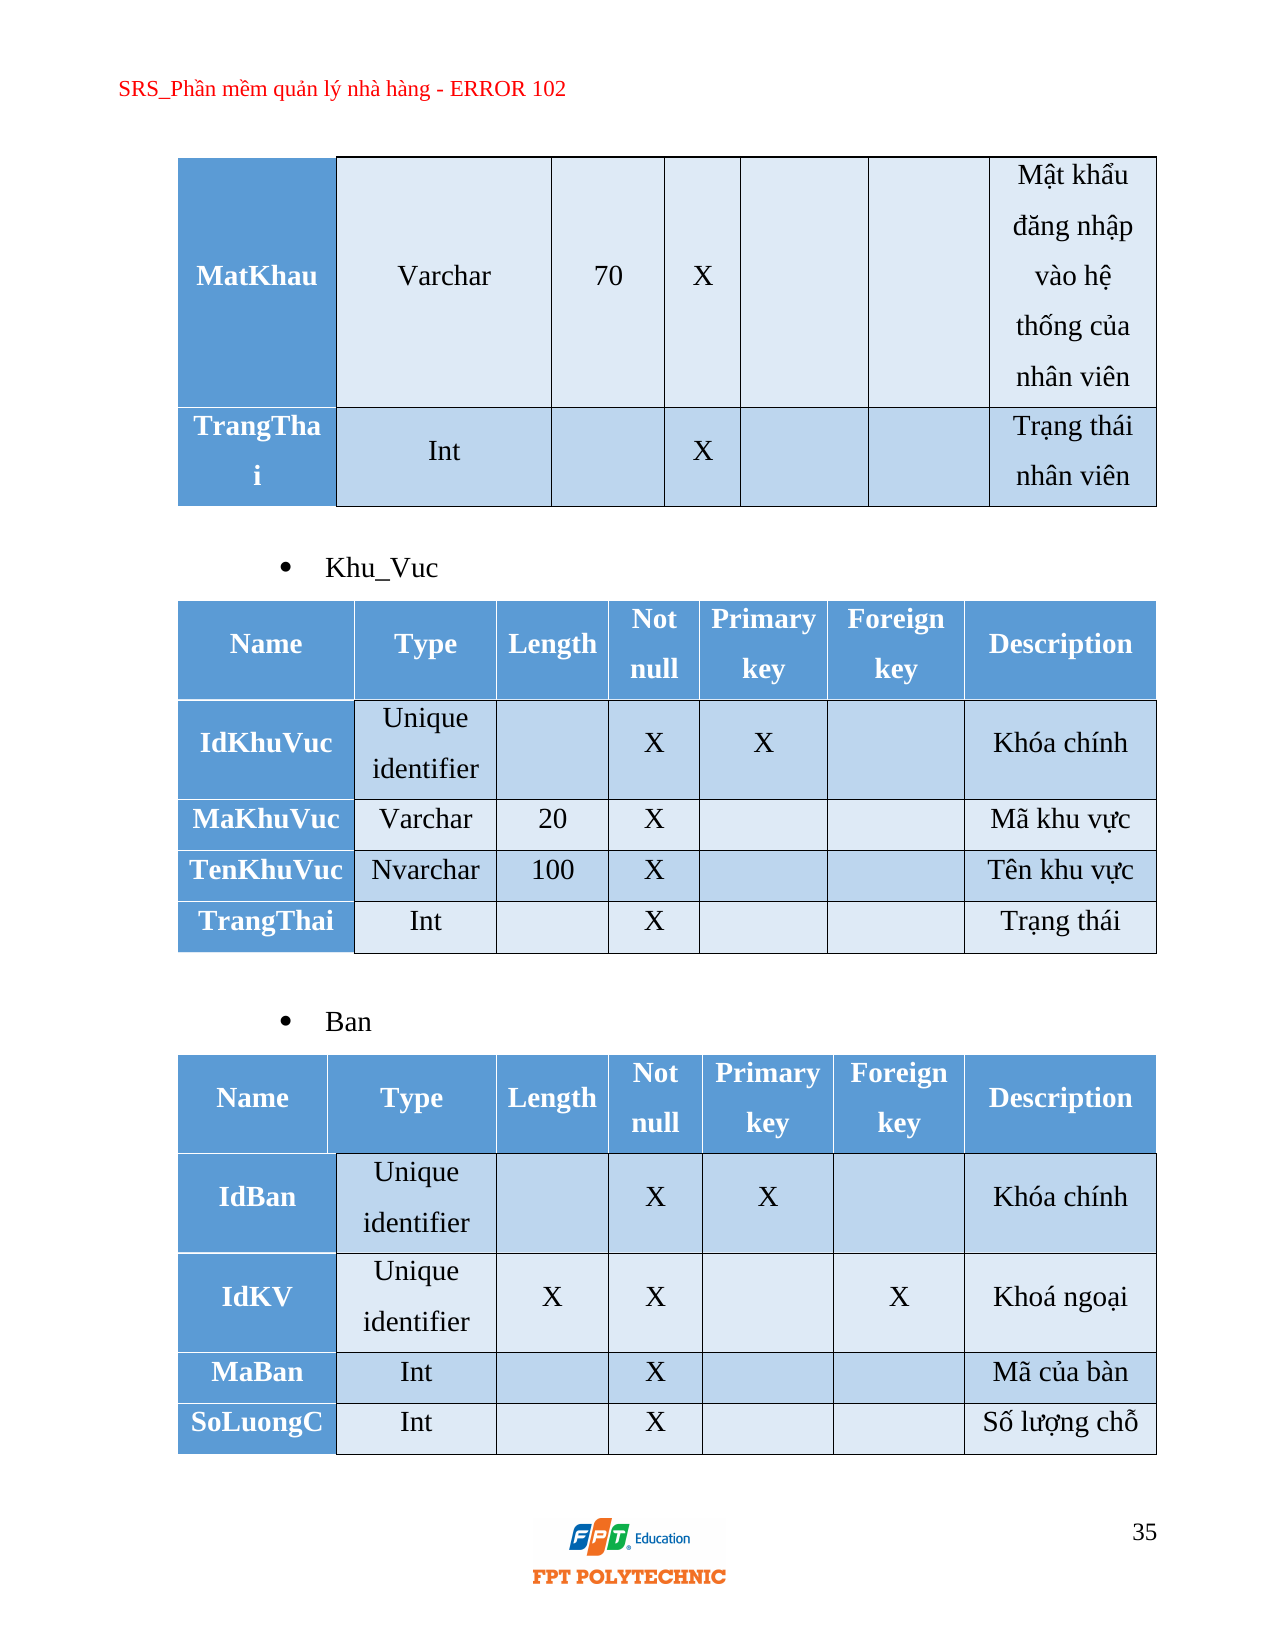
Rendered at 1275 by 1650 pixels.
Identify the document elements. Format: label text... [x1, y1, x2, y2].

table_cell [828, 701, 964, 799]
table_header Primary key [703, 1055, 833, 1153]
list Ban [281, 1004, 1157, 1037]
table_cell Unique identifier [337, 1254, 496, 1352]
table_cell Tên khu vực [965, 851, 1156, 901]
table_cell Mật khẩu đăng nhập vào hệ thống của nhân viên [990, 158, 1156, 407]
table_cell X [703, 1154, 833, 1252]
table_cell Varchar [337, 158, 551, 407]
table_cell [741, 408, 868, 506]
table_header Name [178, 1055, 327, 1153]
table_cell [828, 800, 964, 850]
table_cell X [609, 701, 699, 799]
table_cell X [609, 1353, 702, 1403]
table_cell Mã của bàn [965, 1353, 1156, 1403]
table_cell [497, 1353, 608, 1403]
table_cell X [609, 851, 699, 901]
table_cell [497, 1154, 608, 1252]
table_cell Khóa chính [965, 1154, 1156, 1252]
table_cell TenKhuVuc [178, 851, 354, 901]
table_cell X [609, 1404, 702, 1454]
table_cell Trạng thái [965, 902, 1156, 952]
table_cell [834, 1404, 964, 1454]
table_cell MatKhau [178, 158, 336, 407]
table_cell [828, 902, 964, 952]
table_header Name [178, 601, 354, 699]
table_cell [834, 1154, 964, 1252]
list Khu_Vuc [281, 550, 1157, 583]
table_cell Nvarchar [355, 851, 496, 901]
table_cell IdKhuVuc [178, 701, 354, 799]
table_header Type [355, 601, 496, 699]
table_cell [700, 800, 827, 850]
table_cell [828, 851, 964, 901]
table_cell [497, 1404, 608, 1454]
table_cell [965, 1404, 1156, 1454]
table_cell Trạng thái nhân viên [990, 408, 1156, 506]
table_cell Khoá ngoại [965, 1254, 1156, 1352]
table_cell X [700, 701, 827, 799]
table_cell X [665, 408, 740, 506]
table_header Type [328, 1055, 496, 1153]
table_cell Unique identifier [355, 701, 496, 799]
table_cell 20 [497, 800, 608, 850]
table_header Length [497, 601, 608, 699]
table_cell SoLuongChoNgoi [178, 1404, 336, 1454]
table_cell [741, 158, 868, 407]
table_cell Int [337, 1353, 496, 1403]
table_cell 100 [497, 851, 608, 901]
table_cell TrangThai [178, 408, 336, 506]
table_cell MaKhuVuc [178, 800, 354, 850]
table_cell Int [337, 1404, 496, 1454]
table_header Description [965, 1055, 1156, 1153]
table_cell [703, 1353, 833, 1403]
table_cell Varchar [355, 800, 496, 850]
table_cell [703, 1404, 833, 1454]
table_cell [497, 701, 608, 799]
table_cell Int [355, 902, 496, 952]
table_cell [700, 851, 827, 901]
table_cell X [609, 1254, 702, 1352]
table_header Not null [609, 601, 699, 699]
picture [533, 1518, 726, 1584]
table_cell [703, 1254, 833, 1352]
table_cell [869, 408, 989, 506]
table_cell X [497, 1254, 608, 1352]
table_cell [834, 1353, 964, 1403]
table_cell X [609, 1154, 702, 1252]
table_cell IdBan [178, 1154, 336, 1252]
table_header Not null [609, 1055, 702, 1153]
table_cell [700, 902, 827, 952]
table_cell Unique identifier [337, 1154, 496, 1252]
table_cell IdKV [178, 1254, 336, 1352]
table_cell MaBan [178, 1353, 336, 1403]
table_cell 70 [552, 158, 664, 407]
table_cell X [834, 1254, 964, 1352]
table_cell [552, 408, 664, 506]
table_cell Mã khu vực [965, 800, 1156, 850]
table_cell TrangThai [178, 902, 354, 952]
table_cell Int [337, 408, 551, 506]
table_cell X [665, 158, 740, 407]
table_cell [869, 158, 989, 407]
table_cell X [609, 902, 699, 952]
table_header Foreign key [828, 601, 964, 699]
table_cell X [609, 800, 699, 850]
table_header Length [497, 1055, 608, 1153]
table_header Foreign key [834, 1055, 964, 1153]
table_cell [497, 902, 608, 952]
table_cell Khóa chính [965, 701, 1156, 799]
table_header Primary key [700, 601, 827, 699]
table_header Description [965, 601, 1156, 699]
